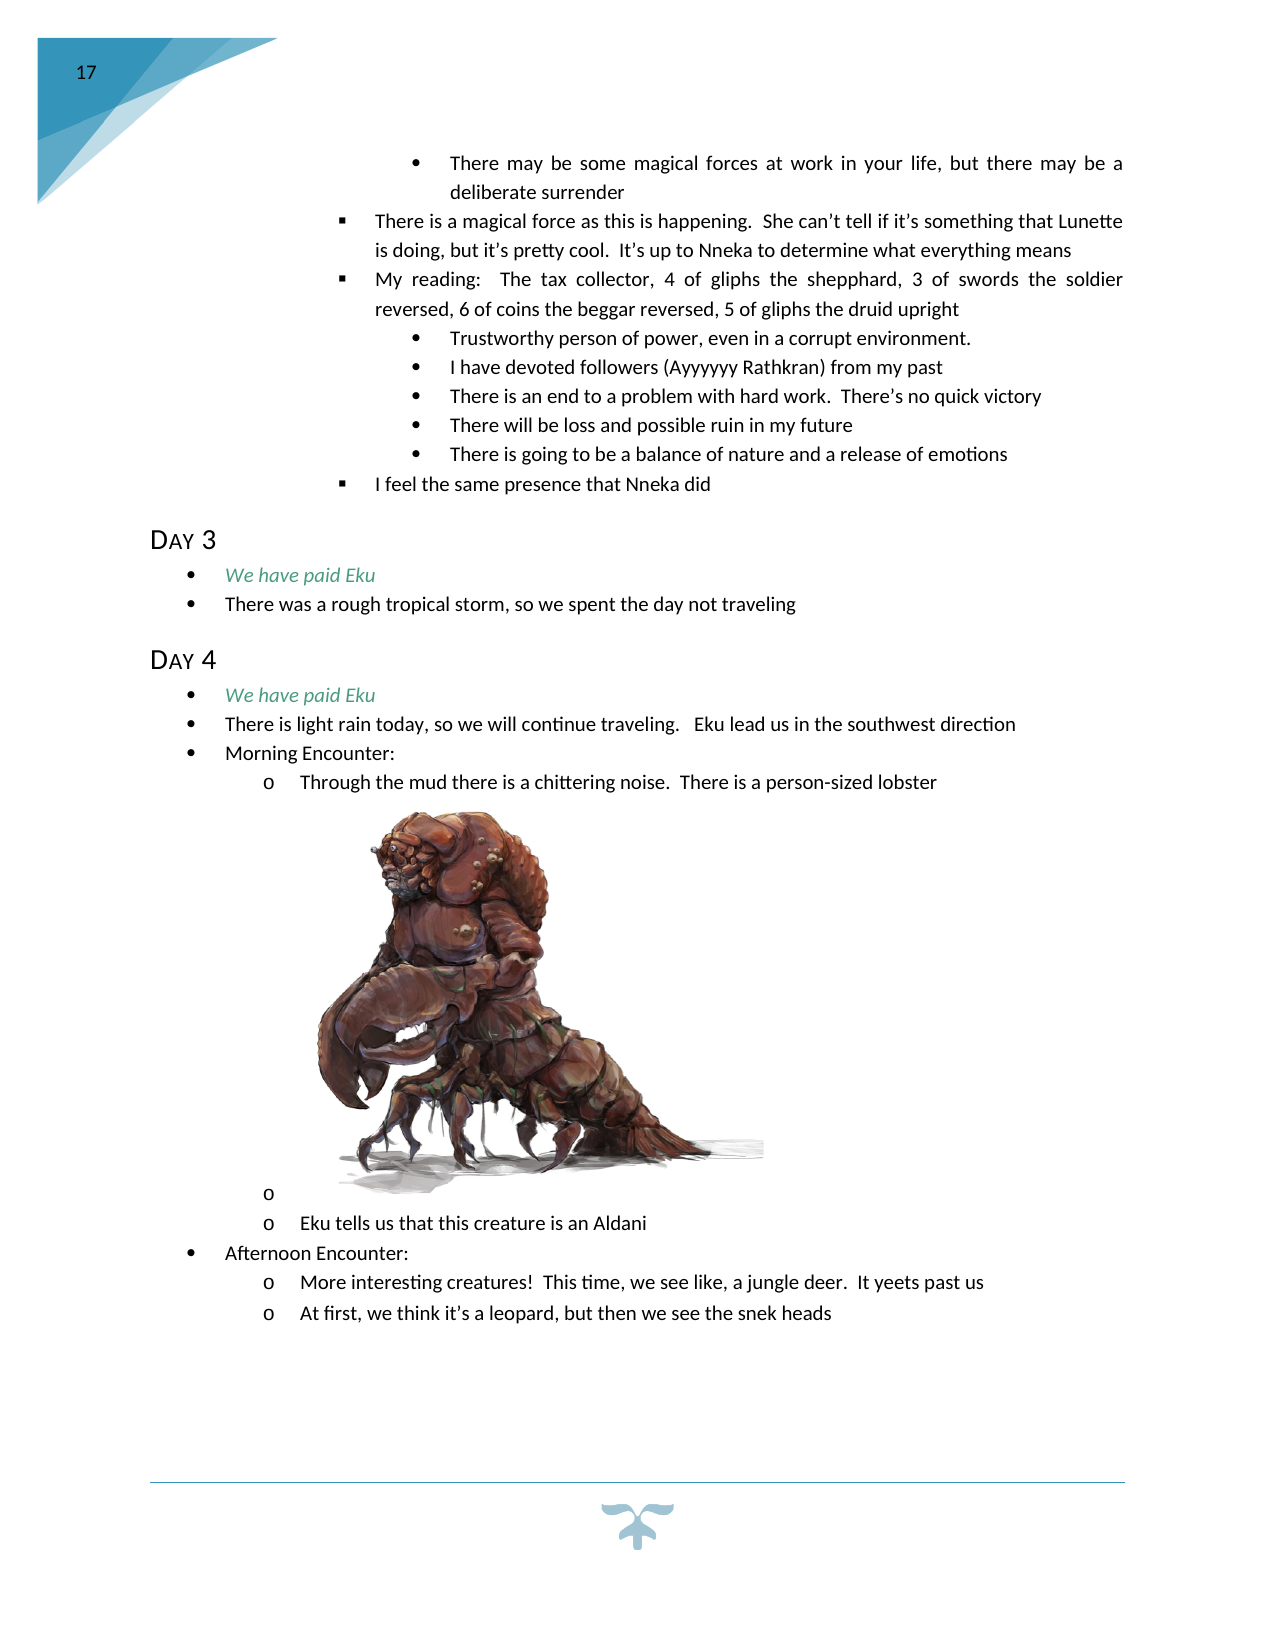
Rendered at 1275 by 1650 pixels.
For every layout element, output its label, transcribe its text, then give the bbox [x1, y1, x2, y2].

list There is an end to a problem with hard work. There’s no quick victory [412, 383, 1125, 409]
subtitle Day 4 [150, 641, 1125, 677]
list There may be some magical forces at work in your life, but there may be a deliberate surrender [412, 150, 1125, 204]
list There is going to be a balance of nature and a release of emotions [412, 442, 1125, 467]
list There is light rain today, so we will continue traveling. Eku lead us in the southwest direction [187, 711, 1125, 736]
list My reading: The tax collector, 4 of gliphs the shepphard, 3 of swords the soldier reversed, 6 of coins the beggar reversed, 5 of gliphs the druid upright [337, 267, 1125, 321]
list Trustworthy person of power, even in a corrupt environment. [412, 325, 1125, 350]
list There is a magical force as this is happening. She can’t tell if it’s something that Lunette is doing, but it’s pretty cool. It’s up to Nneka to determine what everything means [337, 208, 1125, 263]
picture [300, 799, 764, 1200]
list There will be loss and possible ruin in my future [412, 412, 1125, 438]
list There was a rough tropical storm, so we spent the day not traveling [187, 591, 1125, 616]
list At first, we think it’s a leopard, but then we see the snek heads [262, 1300, 1125, 1326]
list We have paid Eku [187, 562, 1125, 587]
list Eku tells us that this creature is an Aldani [262, 1210, 1125, 1236]
list We have paid Eku [187, 682, 1125, 707]
list Morning Encounter: [187, 740, 1125, 766]
list More interesting creatures! This time, we see like, a jungle deer. It yeets past us [262, 1269, 1125, 1296]
subtitle Day 3 [150, 521, 1125, 556]
list I feel the same presence that Nneka did [337, 471, 1125, 496]
list Through the mud there is a chittering noise. There is a person-sized lobster [262, 769, 1125, 796]
picture [37, 37, 279, 206]
list I have devoted followers (Ayyyyyy Rathkran) from my past [412, 354, 1125, 379]
list Afternoon Encounter: [187, 1240, 1125, 1266]
